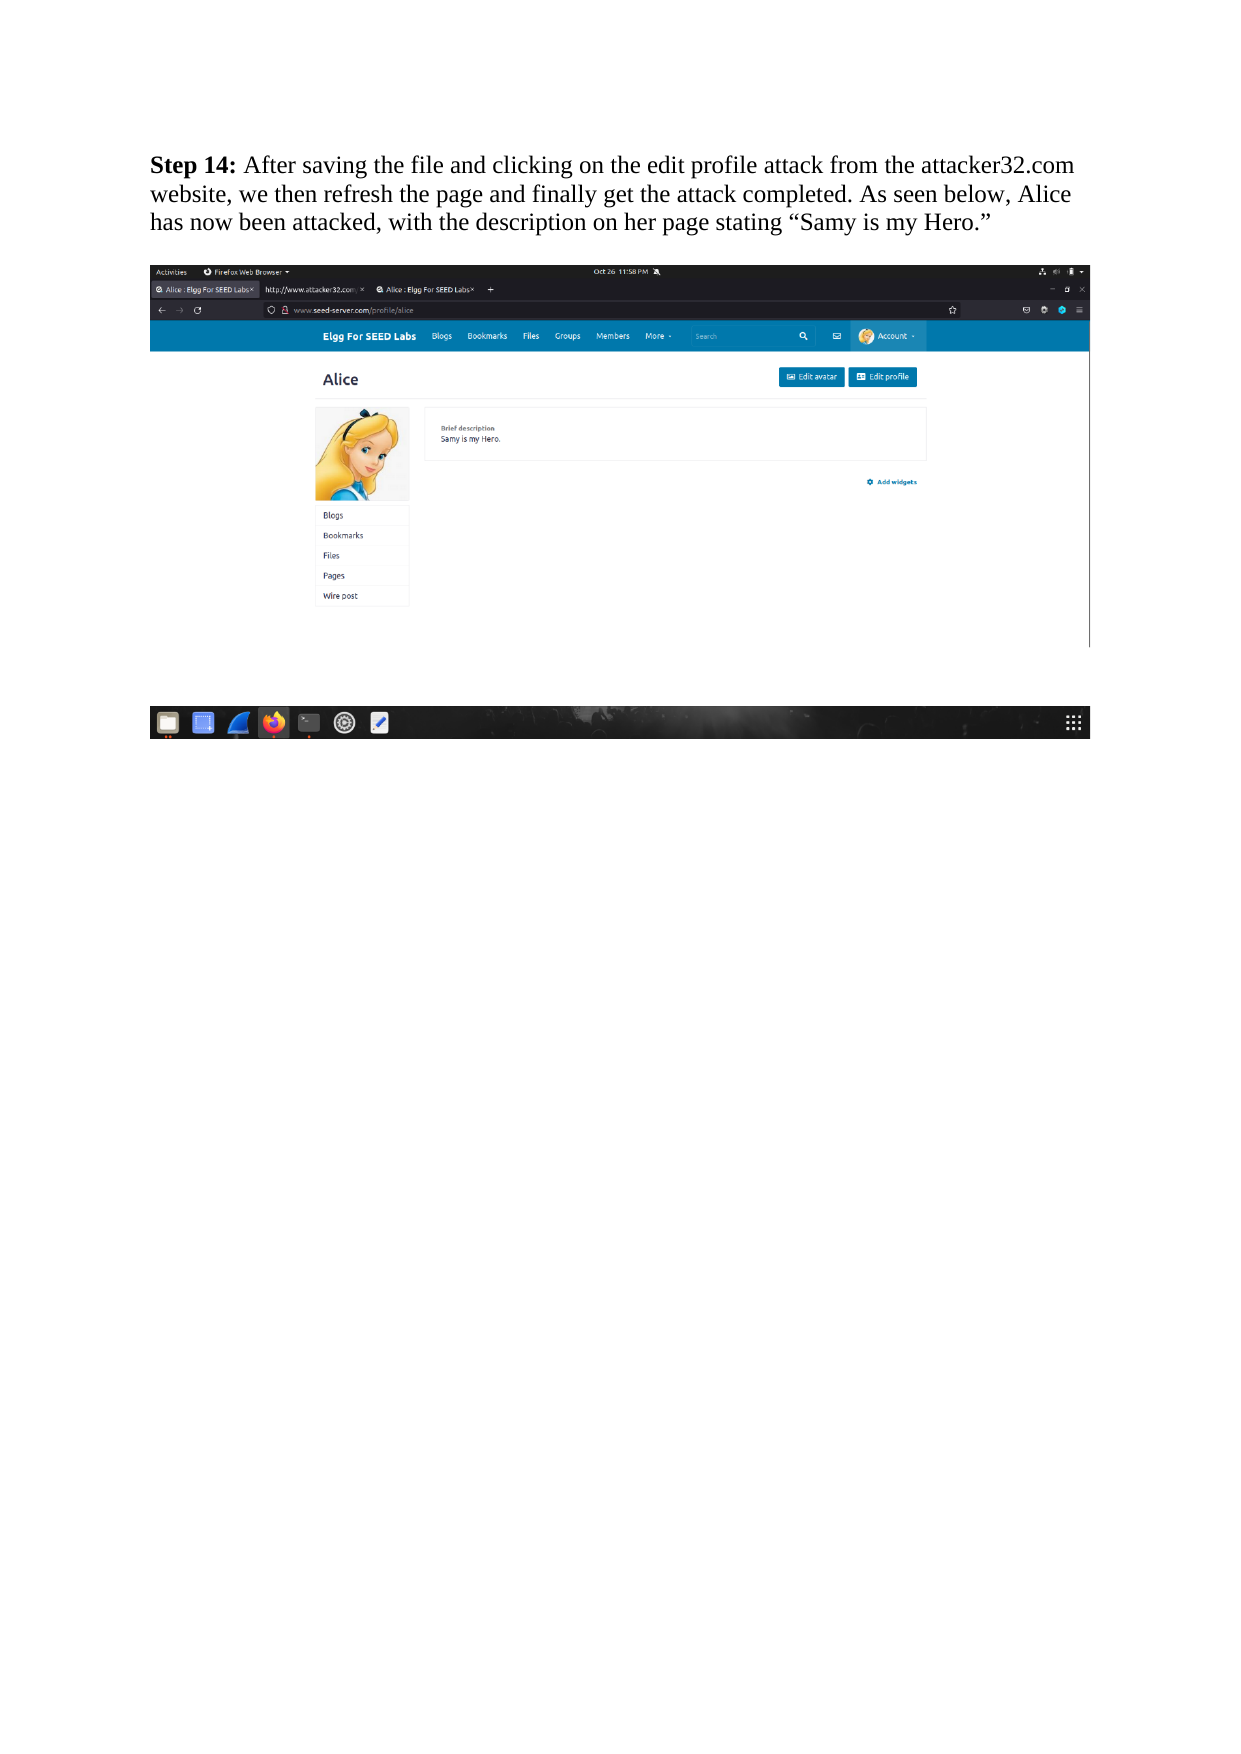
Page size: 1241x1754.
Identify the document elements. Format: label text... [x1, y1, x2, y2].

text Step 14: After saving the file and clicking on the edit profile attack from the attacker32.com website, we then refresh the page and finally get the attack completed. As seen below, Alice has now been attacked, with the description on her page stating “Samy is my Hero.” [150, 150, 1090, 236]
picture [150, 265, 1091, 739]
picture [379, 334, 387, 340]
